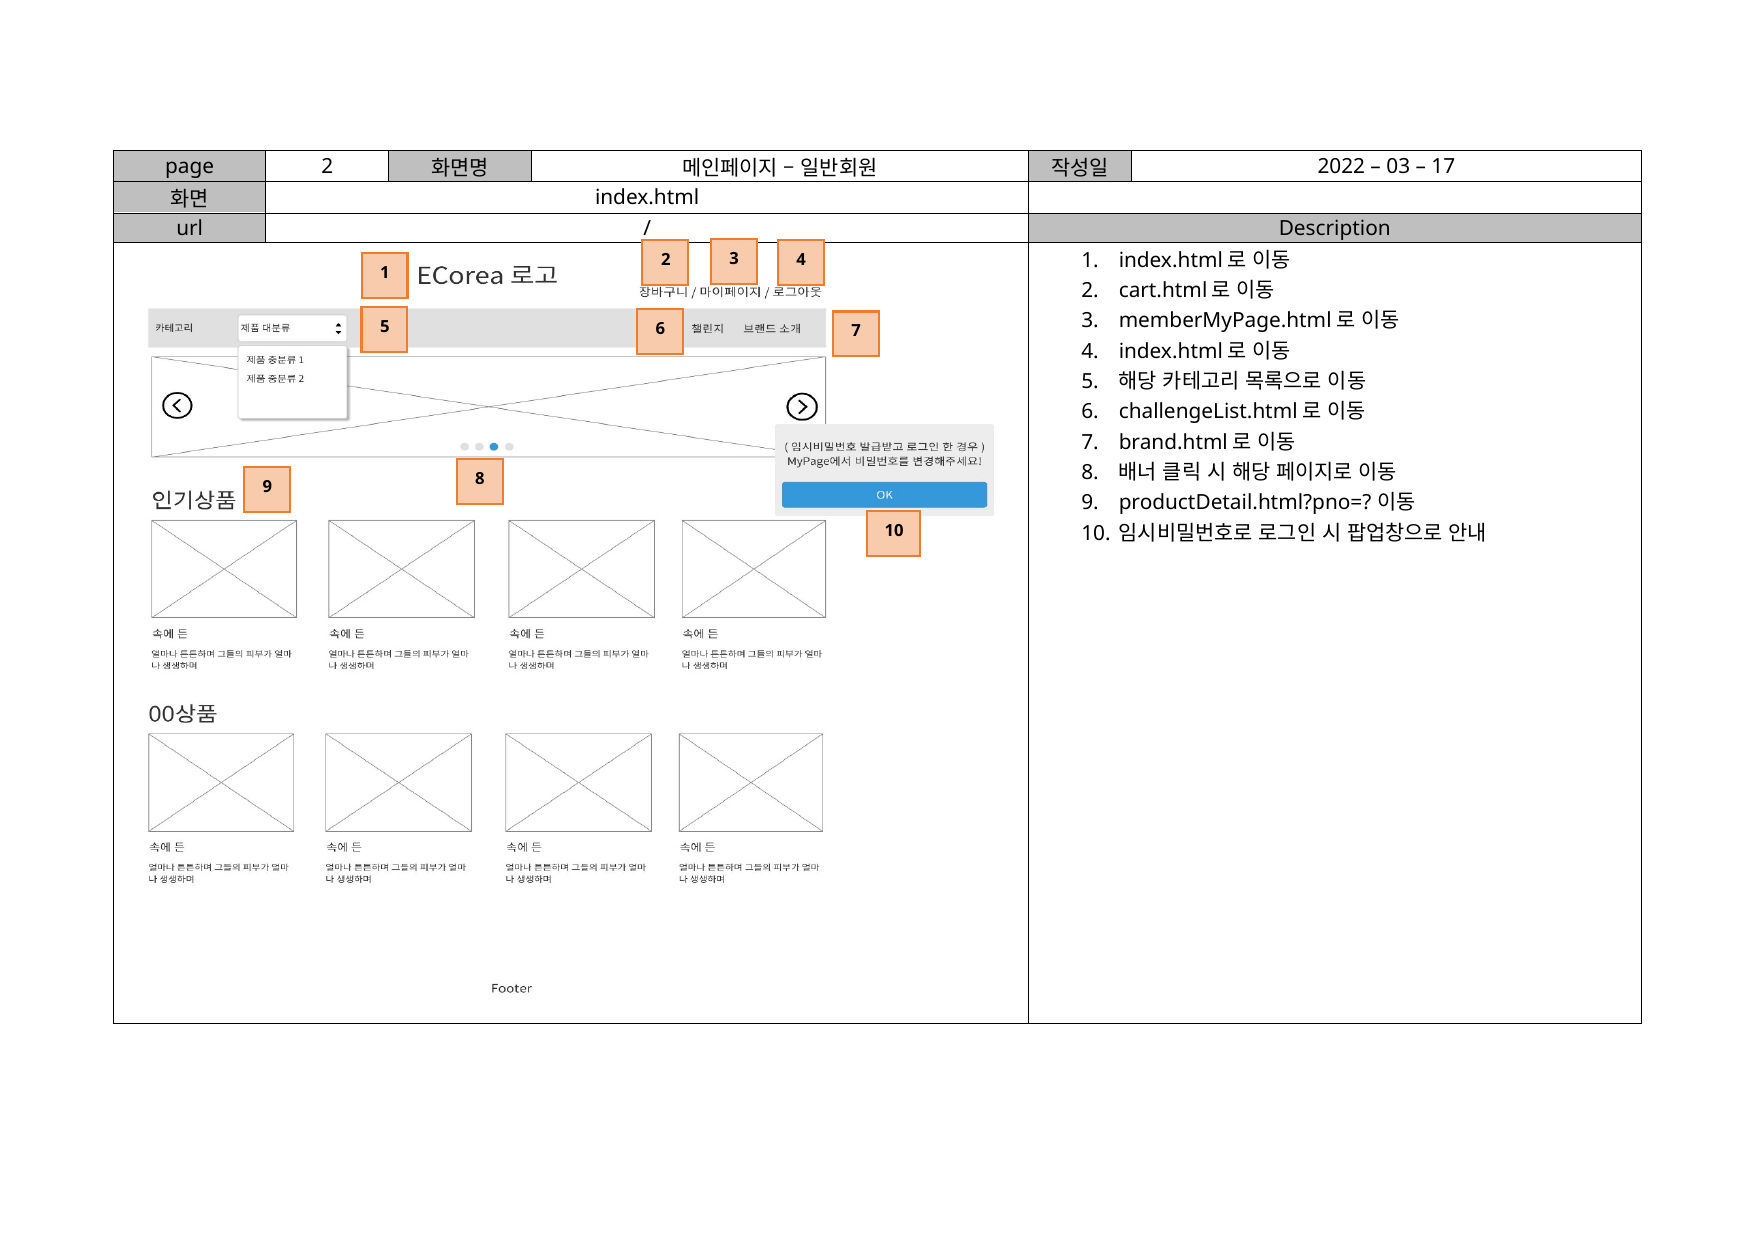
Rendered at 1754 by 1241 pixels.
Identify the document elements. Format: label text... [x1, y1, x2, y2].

table_header 2022 – 03 – 17 [1132, 151, 1641, 181]
table_header 메인페이지 – 일반회원 [532, 151, 1028, 181]
table_cell [1029, 182, 1641, 212]
table_header page [114, 151, 265, 181]
table_header 작성일 [1029, 151, 1131, 181]
table_cell url [114, 214, 265, 242]
picture [124, 243, 1002, 1011]
table_cell index.html로 이동 cart.html로 이동 memberMyPage.html로 이동 index.html로 이동 해당 카테고리 목록으로 이동 challengeList.html로 이동 brand.html로 이동 배너 클릭 시 해당 페이지로 이동 productDetail.html?pno=? 이동 임시비밀번호로 로그인 시 팝업창으로 안내 [1029, 243, 1641, 1023]
table_header 2 [266, 151, 388, 181]
table_cell 화면 [114, 182, 265, 212]
table_cell Description [1029, 214, 1641, 242]
table_cell index.html [266, 182, 1028, 212]
table_cell [114, 243, 1028, 1023]
table_cell / [266, 214, 1028, 242]
table_header 화면명 [389, 151, 531, 181]
